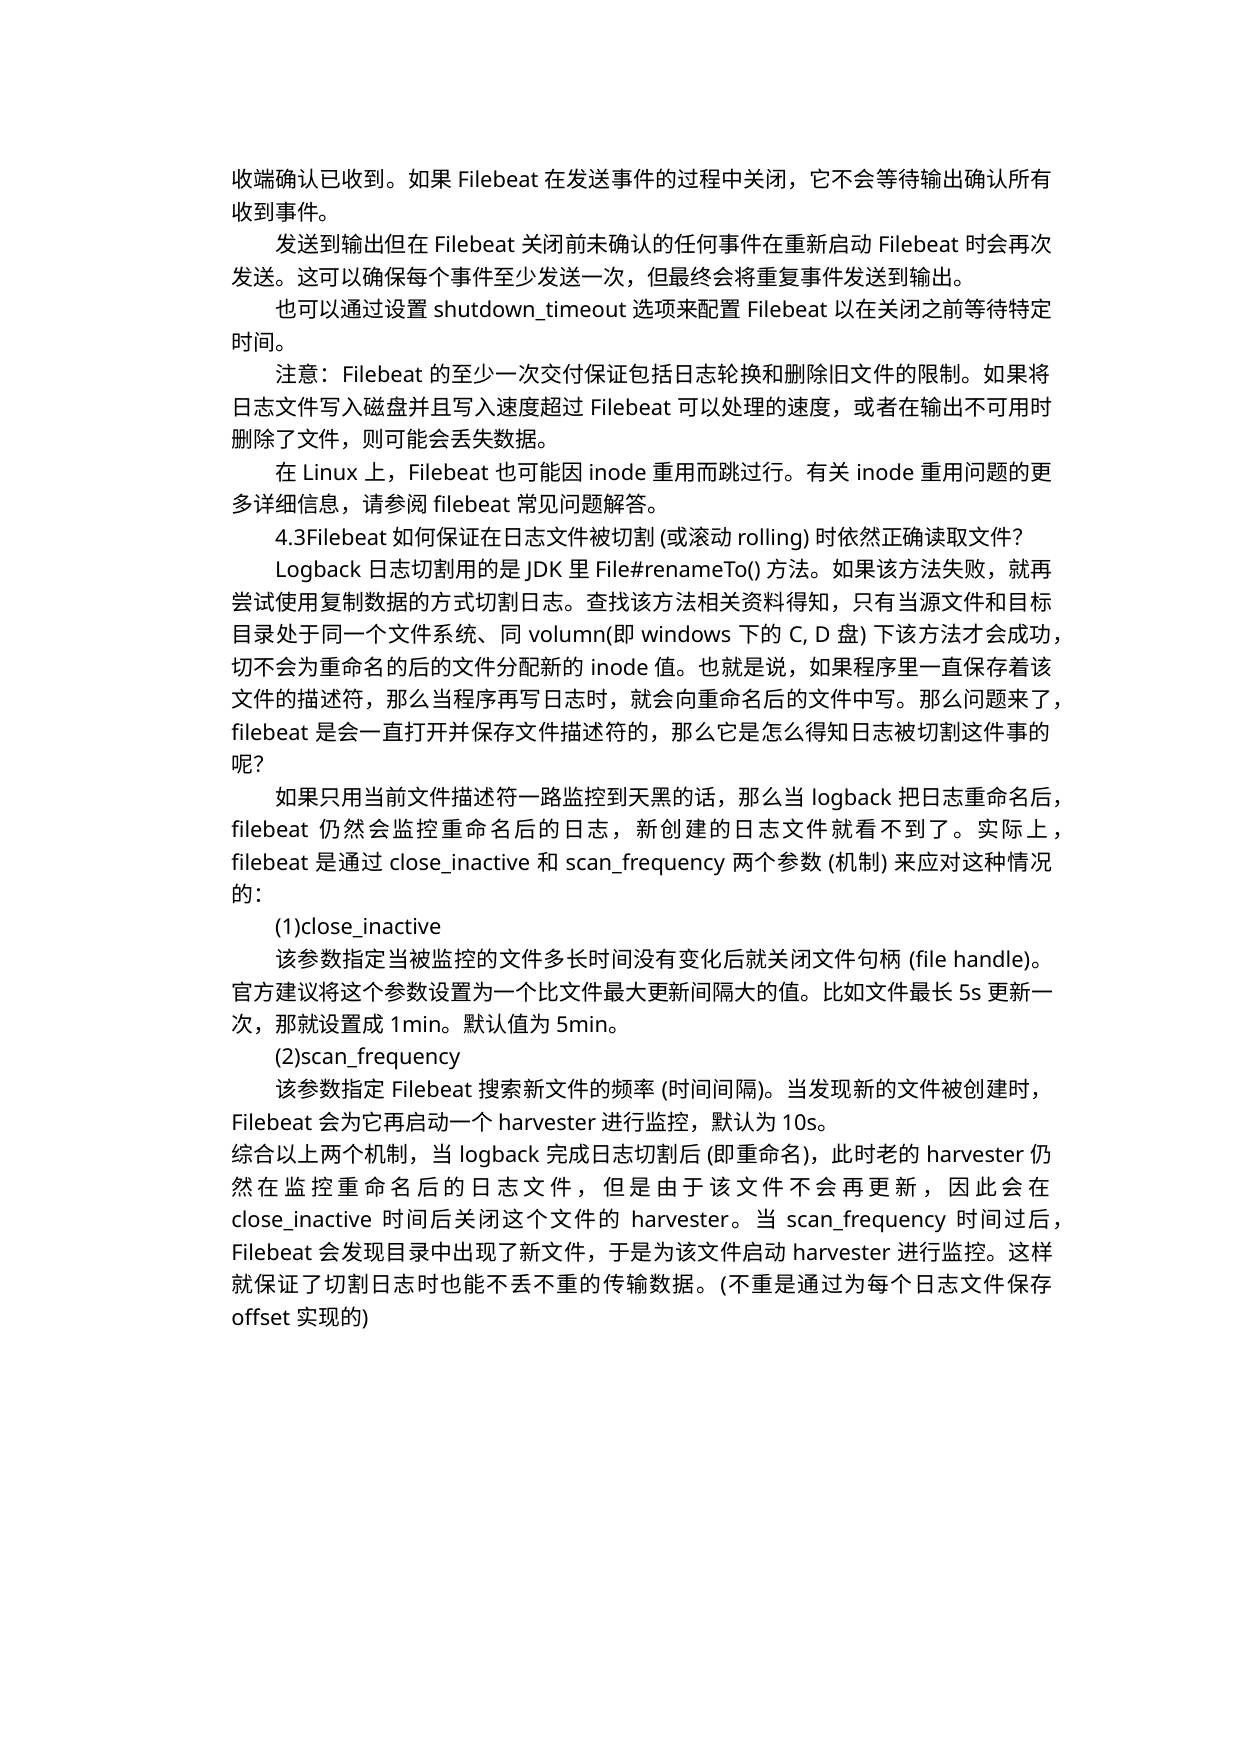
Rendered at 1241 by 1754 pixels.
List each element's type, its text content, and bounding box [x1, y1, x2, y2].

list 在 Linux 上，Filebeat 也可能因 inode 重用而跳过行。有关 inode 重用问题的更多详细信息，请参阅 filebeat 常见问题解答。 [231, 454, 1053, 519]
list (2)scan_frequency [231, 1039, 1053, 1072]
list 该参数指定 Filebeat 搜索新文件的频率 (时间间隔)。当发现新的文件被创建时， Filebeat 会为它再启动一个 harvester 进行监控，默认为 10s。 [231, 1072, 1053, 1137]
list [231, 162, 1053, 227]
list 如果只用当前文件描述符一路监控到天黑的话，那么当 logback 把日志重命名后，filebeat 仍然会监控重命名后的日志，新创建的日志文件就看不到了。实际上，filebeat 是通过 close_inactive 和 scan_frequency 两个参数 (机制) 来应对这种情况的： [231, 779, 1053, 909]
list 综合以上两个机制，当 logback 完成日志切割后 (即重命名)，此时老的 harvester 仍然在监控重命名后的日志文件，但是由于该文件不会再更新，因此会在 close_inactive 时间后关闭这个文件的 harvester。当 scan_frequency 时间过后，Filebeat 会发现目录中出现了新文件，于是为该文件启动 harvester 进行监控。这样就保证了切割日志时也能不丢不重的传输数据。(不重是通过为每个日志文件保存 offset 实现的) [231, 1137, 1053, 1332]
list 4.3Filebeat 如何保证在日志文件被切割 (或滚动 rolling) 时依然正确读取文件？ [231, 519, 1053, 552]
list (1)close_inactive [231, 909, 1053, 942]
list Logback 日志切割用的是 JDK 里 File#renameTo() 方法。如果该方法失败，就再尝试使用复制数据的方式切割日志。查找该方法相关资料得知，只有当源文件和目标目录处于同一个文件系统、同 volumn(即 windows 下的 C, D 盘) 下该方法才会成功，切不会为重命名的后的文件分配新的 inode 值。也就是说，如果程序里一直保存着该文件的描述符，那么当程序再写日志时，就会向重命名后的文件中写。那么问题来了，filebeat 是会一直打开并保存文件描述符的，那么它是怎么得知日志被切割这件事的呢？ [231, 552, 1053, 779]
list 该参数指定当被监控的文件多长时间没有变化后就关闭文件句柄 (file handle)。官方建议将这个参数设置为一个比文件最大更新间隔大的值。比如文件最长 5s 更新一次，那就设置成 1min。默认值为 5min。 [231, 942, 1053, 1039]
list 注意：Filebeat 的至少一次交付保证包括日志轮换和删除旧文件的限制。如果将日志文件写入磁盘并且写入速度超过 Filebeat 可以处理的速度，或者在输出不可用时删除了文件，则可能会丢失数据。 [231, 357, 1053, 454]
list 发送到输出但在 Filebeat 关闭前未确认的任何事件在重新启动 Filebeat 时会再次发送。这可以确保每个事件至少发送一次，但最终会将重复事件发送到输出。 [231, 227, 1053, 292]
list 也可以通过设置 shutdown_timeout 选项来配置 Filebeat 以在关闭之前等待特定时间。 [231, 292, 1053, 357]
